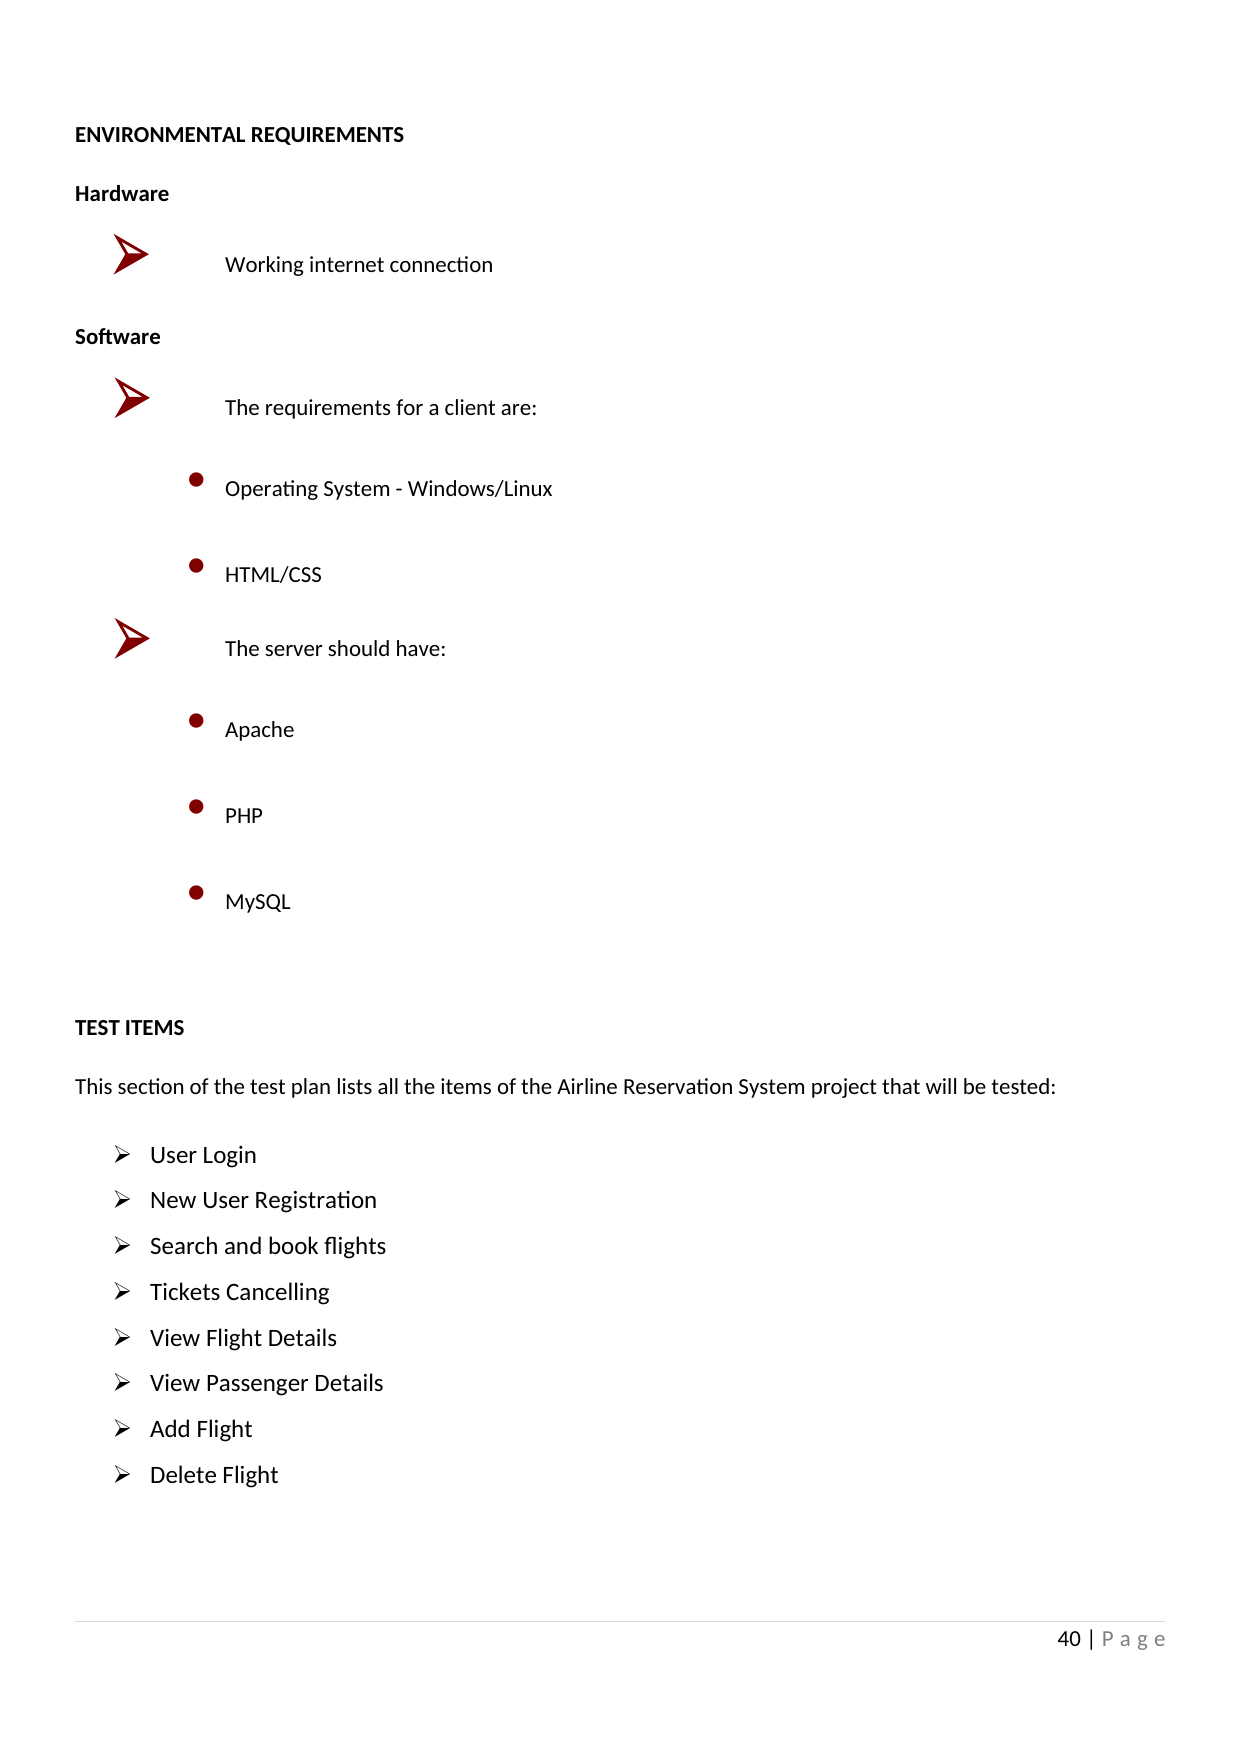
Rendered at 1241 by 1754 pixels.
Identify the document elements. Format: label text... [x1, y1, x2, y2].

text Hardware [75, 179, 1153, 207]
list Operating System - Windows/Linux [187, 449, 1153, 507]
list Tickets Cancelling [112, 1276, 1165, 1307]
list New User Registration [112, 1184, 1165, 1215]
text Software [75, 322, 1153, 350]
list Apache [187, 690, 1153, 747]
list Search and book flights [112, 1230, 1165, 1261]
list View Passenger Details [112, 1367, 1165, 1398]
text ENVIRONMENTAL REQUIREMENTS [75, 120, 1153, 148]
list PHP [187, 776, 1153, 834]
list Delete Flight [112, 1459, 1165, 1489]
list View Flight Details [112, 1322, 1165, 1352]
list Working internet connection [111, 237, 1153, 283]
list Add Flight [112, 1413, 1165, 1444]
list HTML/CSS [187, 536, 1153, 593]
list The requirements for a client are: [112, 381, 1153, 427]
text TEST ITEMS [75, 1013, 1165, 1041]
list MySQL [187, 862, 1153, 920]
text This section of the test plan lists all the items of the Airline Reservation System project that will be tested: [75, 1072, 1161, 1100]
list The server should have: [112, 622, 1153, 667]
list User Login [112, 1139, 1165, 1169]
